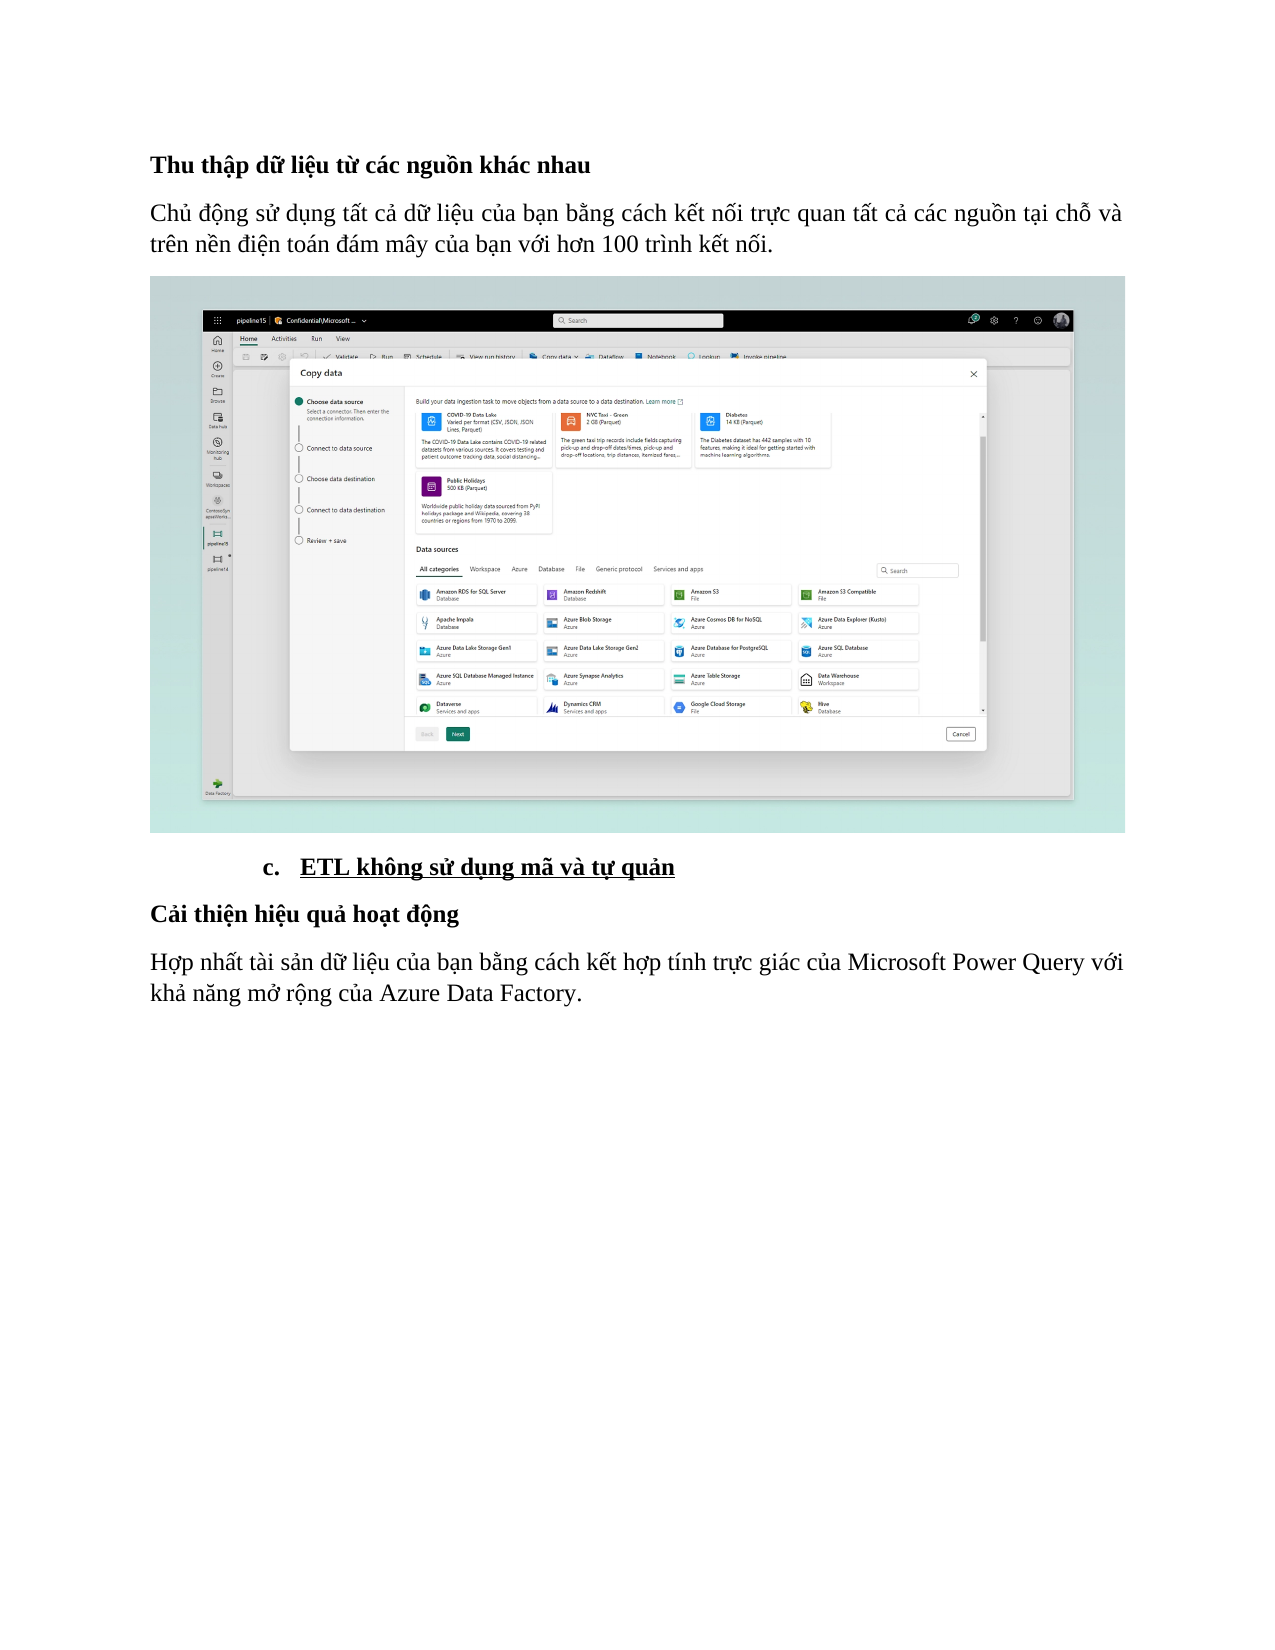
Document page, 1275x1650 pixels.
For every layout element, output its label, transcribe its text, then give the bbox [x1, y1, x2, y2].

picture [150, 276, 1125, 833]
text Thu thập dữ liệu từ các nguồn khác nhau [150, 150, 1125, 179]
text Cải thiện hiệu quả hoạt động [150, 899, 1125, 928]
list ETL không sử dụng mã và tự quản [262, 852, 1125, 880]
text Hợp nhất tài sản dữ liệu của bạn bằng cách kết hợp tính trực giác của Microsoft Power Query với khả năng mở rộng của Azure Data Factory. [150, 947, 1125, 1007]
text Chủ động sử dụng tất cả dữ liệu của bạn bằng cách kết nối trực quan tất cả các nguồn tại chỗ và trên nền điện toán đám mây của bạn với hơn 100 trình kết nối. [150, 198, 1125, 257]
